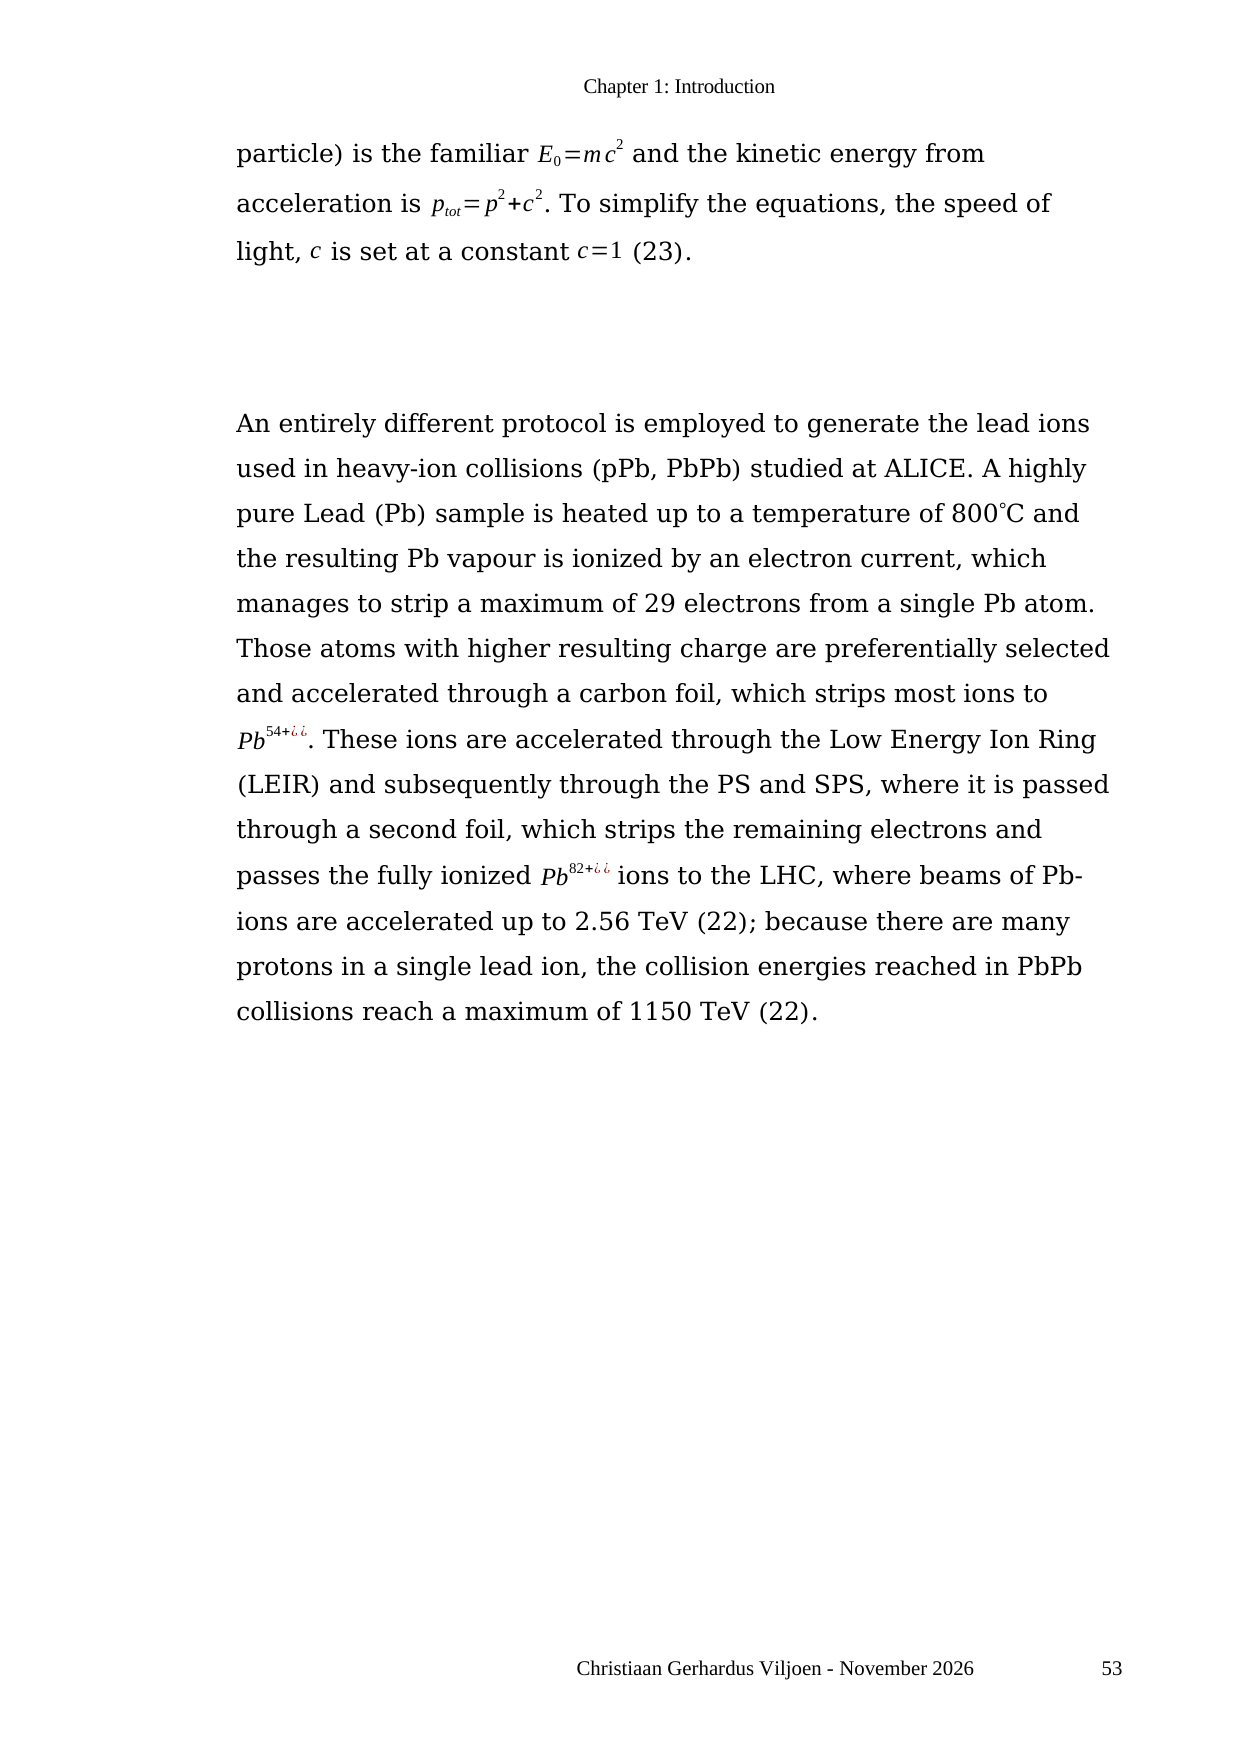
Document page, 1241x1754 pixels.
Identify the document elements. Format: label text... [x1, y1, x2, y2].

text An entirely different protocol is employed to generate the lead ions used in heavy-ion collisions (pPb, PbPb) studied at ALICE. A highly pure Lead (Pb) sample is heated up to a temperature of 800C and the resulting Pb vapour is ionized by an electron current, which manages to strip a maximum of 29 electrons from a single Pb atom. Those atoms with higher resulting charge are preferentially selected and accelerated through a carbon foil, which strips most ions to . These ions are accelerated through the Low Energy Ion Ring (LEIR) and subsequently through the PS and SPS, where it is passed through a second foil, which strips the remaining electrons and passes the fully ionized ions to the LHC, where beams of Pb-ions are accelerated up to 2.56 TeV ; because there are many protons in a single lead ion, the collision energies reached in PbPb collisions reach a maximum of 1150 TeV . [236, 408, 1122, 1025]
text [236, 135, 1122, 265]
